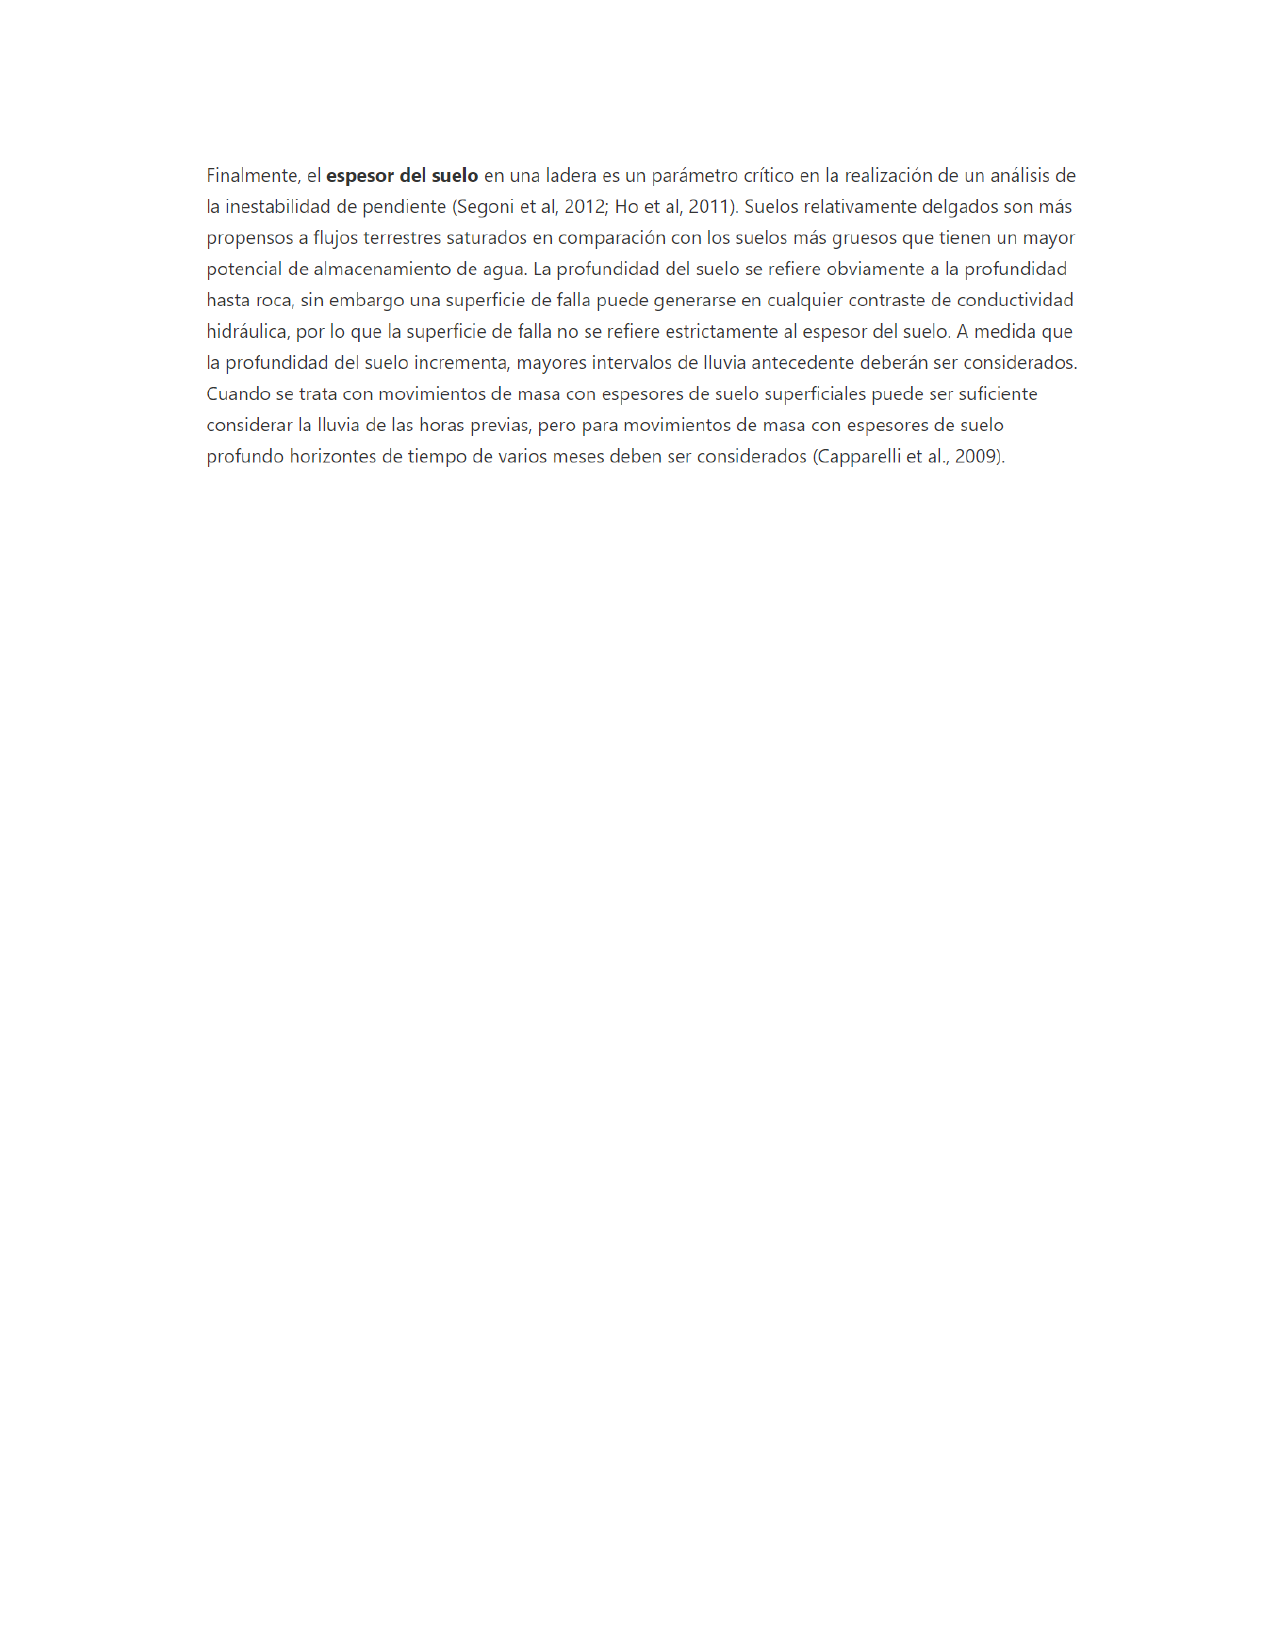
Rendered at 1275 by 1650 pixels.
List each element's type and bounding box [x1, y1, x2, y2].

picture [177, 147, 1098, 480]
